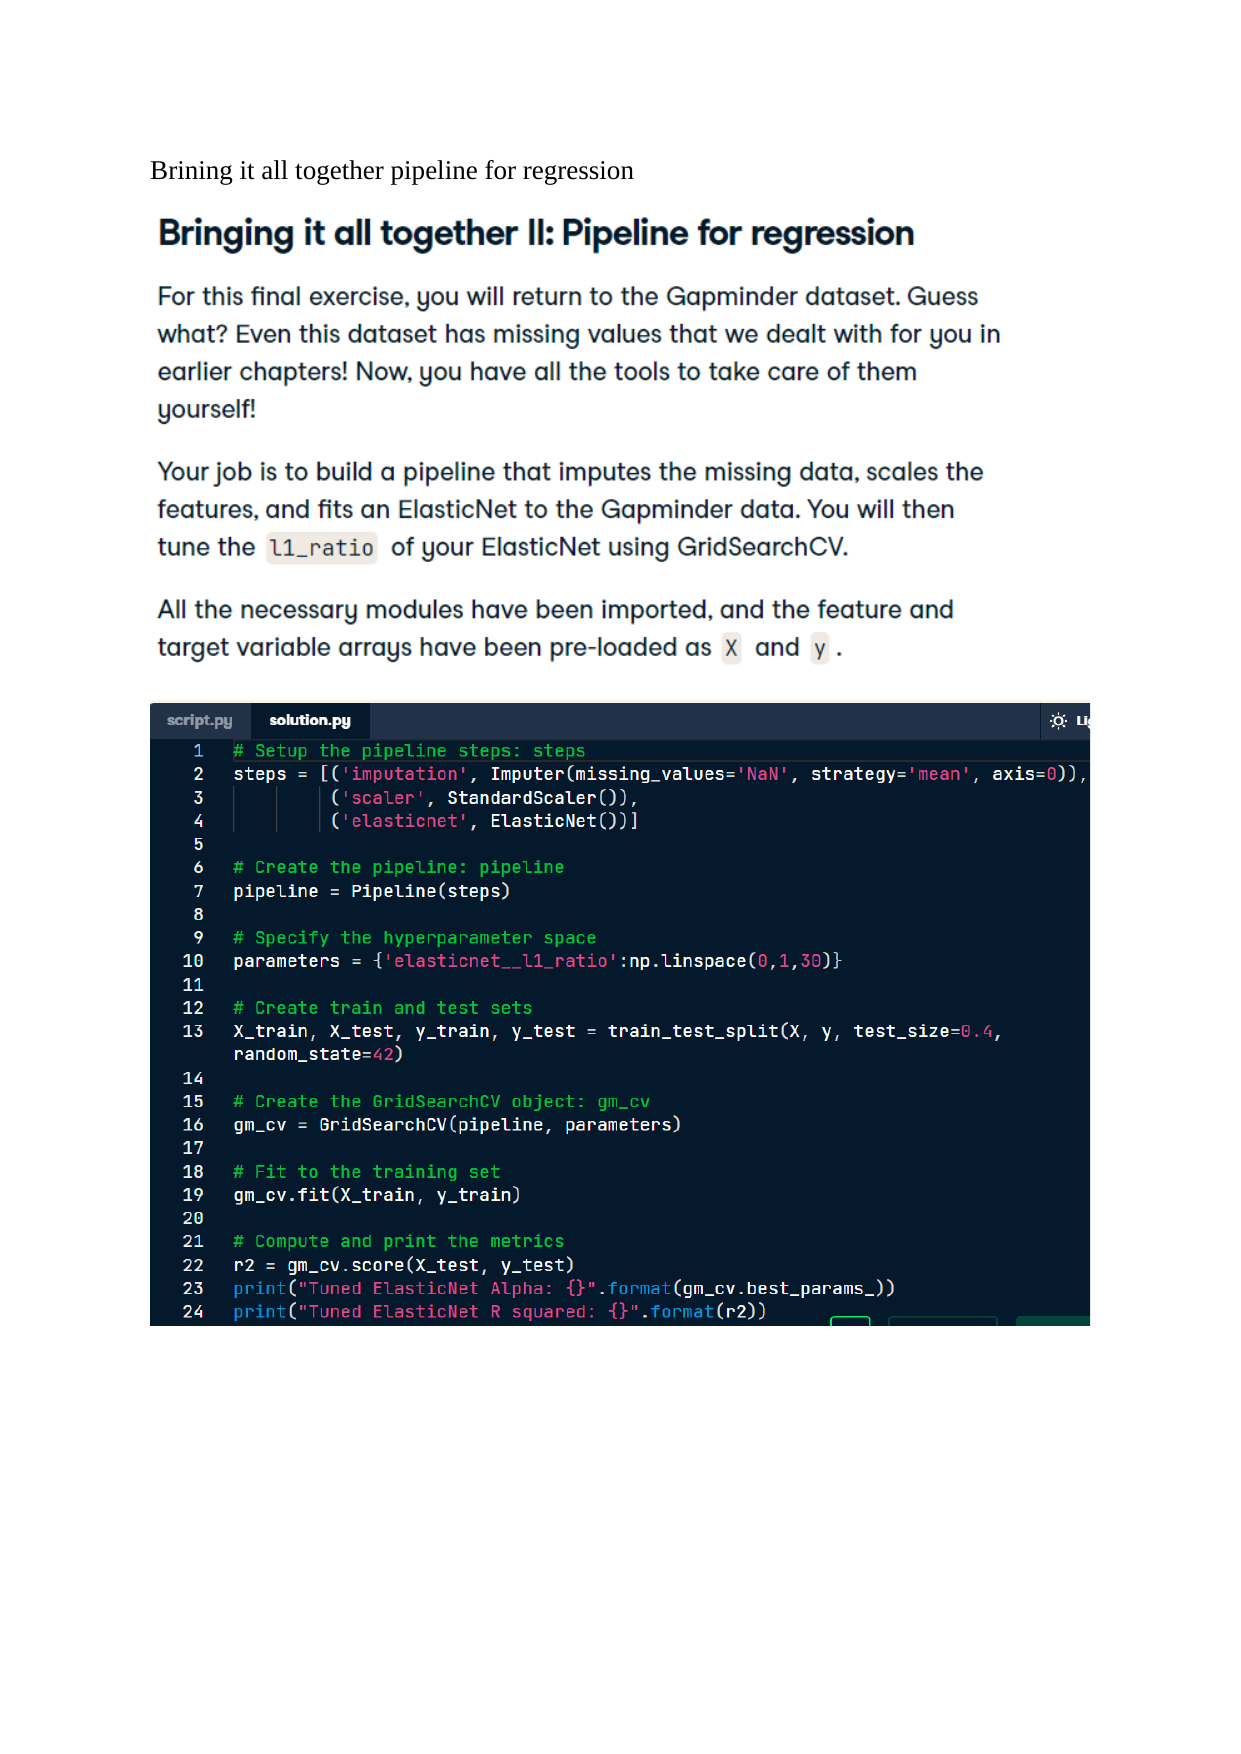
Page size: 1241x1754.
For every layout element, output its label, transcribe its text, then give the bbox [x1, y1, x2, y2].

subtitle Brining it all together pipeline for regression [150, 154, 1090, 185]
picture [150, 200, 1022, 686]
picture [150, 700, 1091, 1326]
